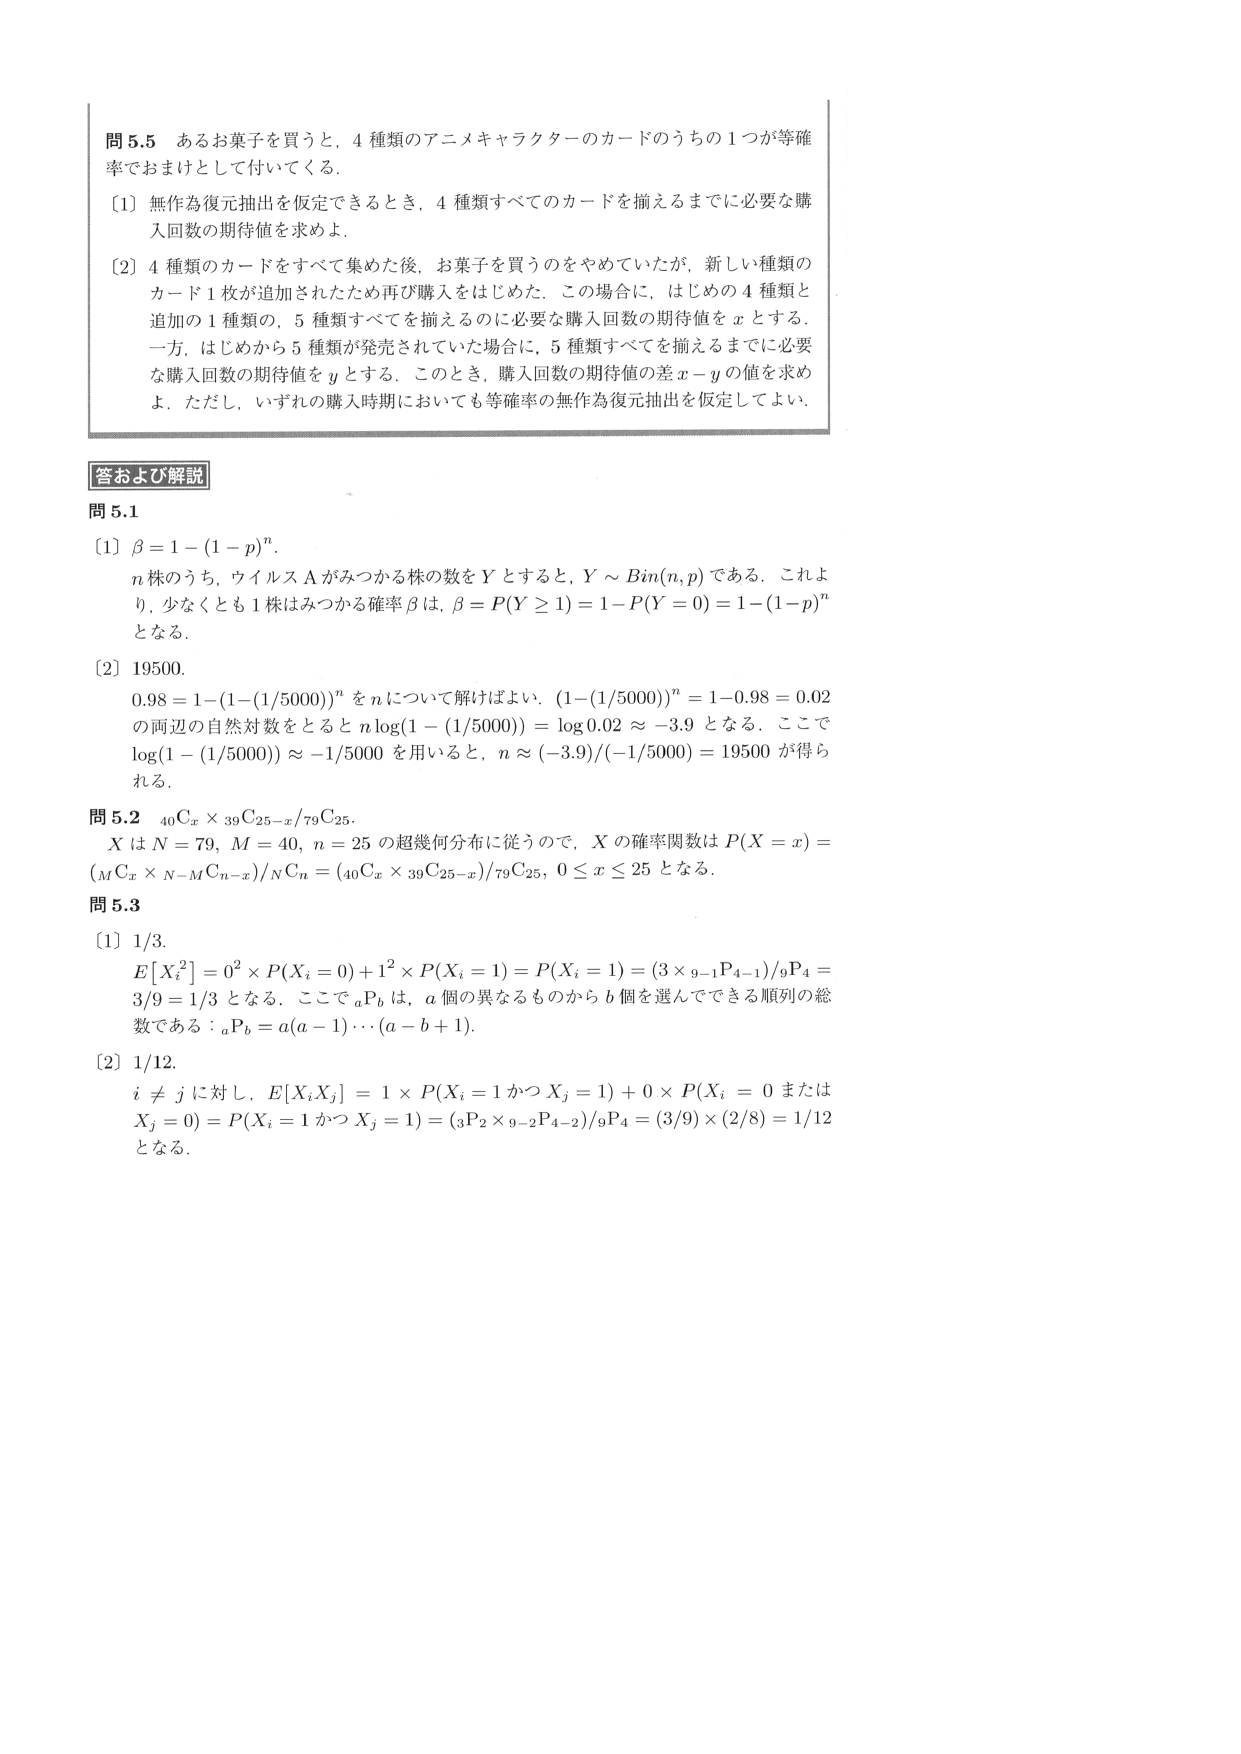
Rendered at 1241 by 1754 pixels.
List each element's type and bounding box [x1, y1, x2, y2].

picture [75, 89, 848, 1165]
